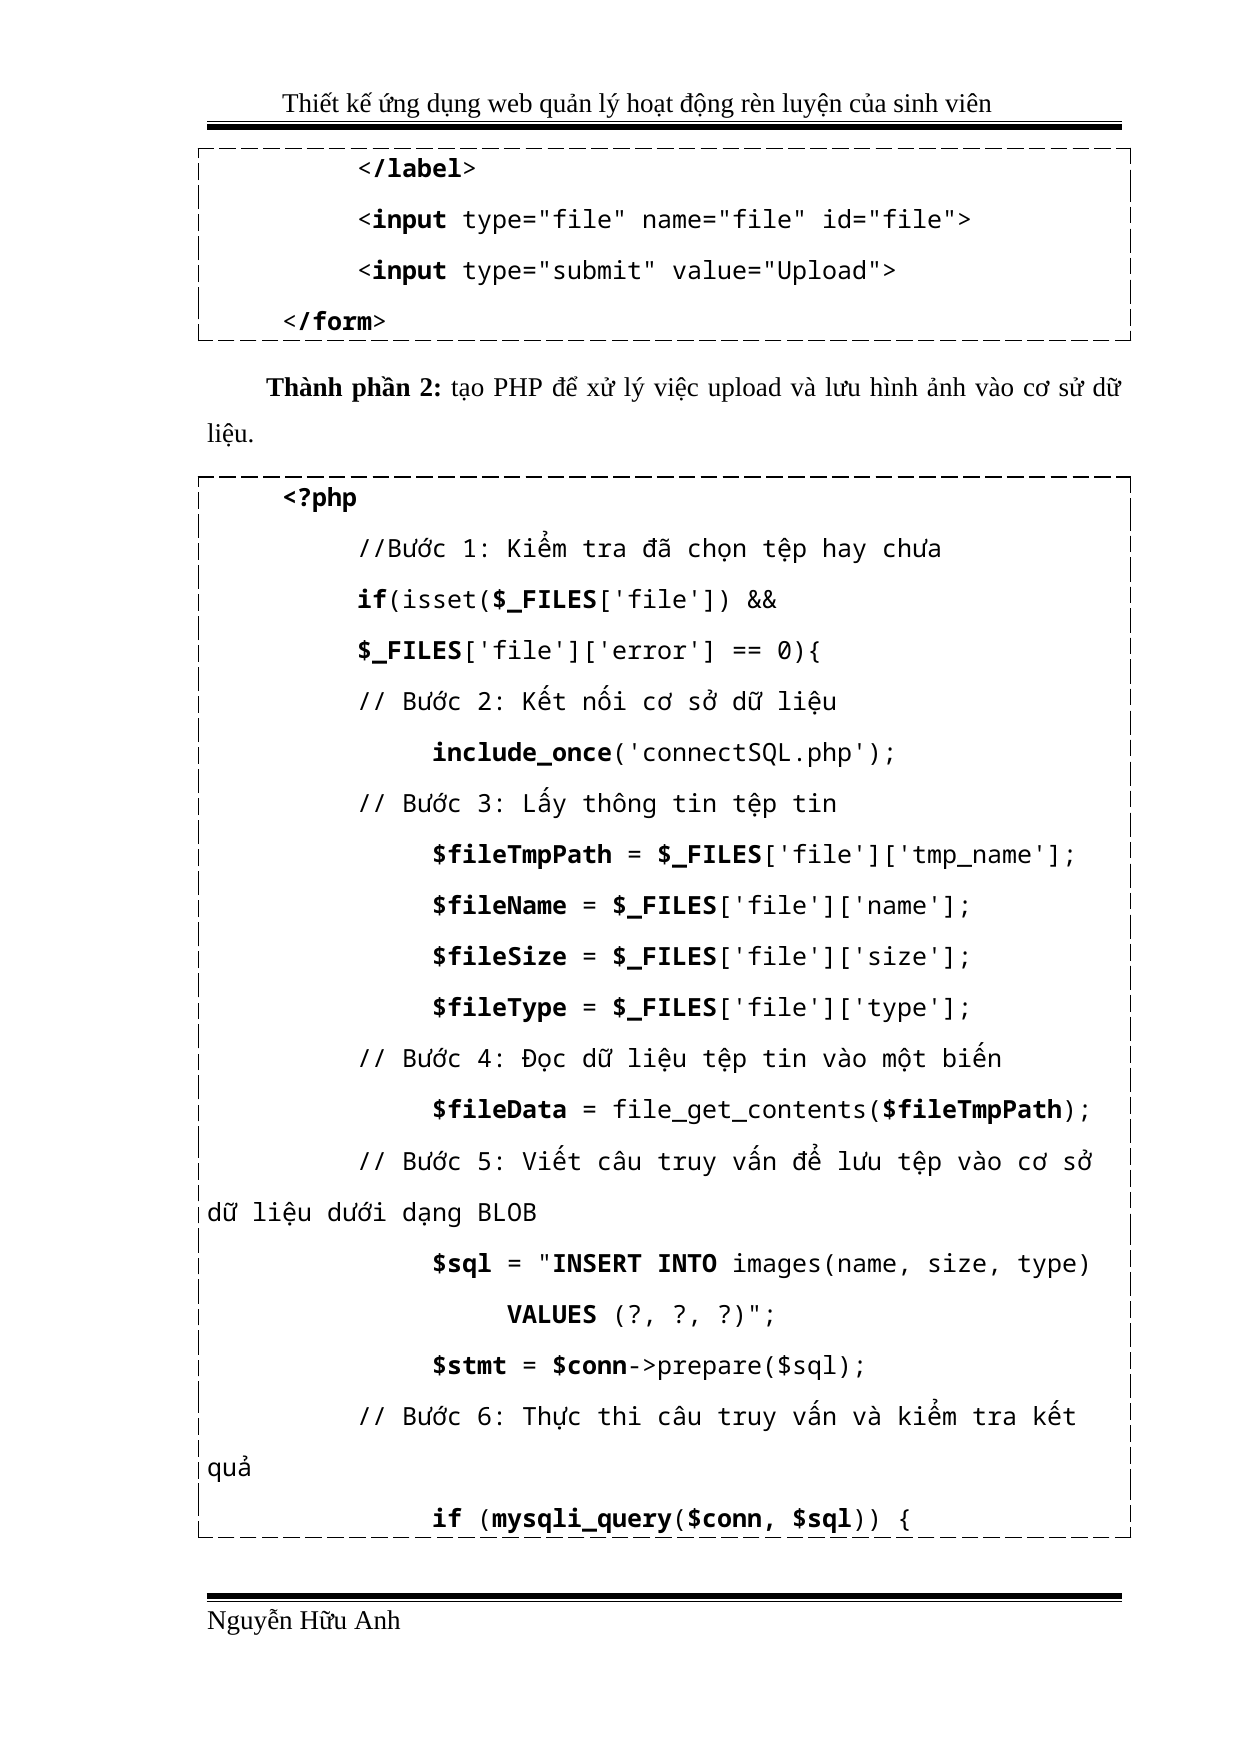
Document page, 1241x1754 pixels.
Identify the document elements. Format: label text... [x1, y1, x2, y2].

text $fileTmpPath = $_FILES['file']['tmp_name']; [197, 834, 1131, 871]
text $_FILES['file']['error'] == 0){ [197, 629, 1131, 667]
text // Bước 5: Viết câu truy vấn để lưu tệp vào cơ sở dữ liệu dưới dạng BLOB [197, 1140, 1131, 1228]
text <?php [197, 476, 1131, 514]
text // Bước 3: Lấy thông tin tệp tin [197, 783, 1131, 820]
text // Bước 6: Thực thi câu truy vấn và kiểm tra kết quả [197, 1395, 1131, 1483]
text $sql = "INSERT INTO images(name, size, type) [197, 1242, 1131, 1279]
text $stmt = $conn->prepare($sql); [197, 1344, 1131, 1381]
text // Bước 2: Kết nối cơ sở dữ liệu [197, 681, 1131, 718]
text if(isset($_FILES['file']) && [197, 578, 1131, 616]
text Thành phần 2: tạo PHP để xử lý việc upload và lưu hình ảnh vào cơ sử dữ liệu. [207, 371, 1122, 448]
text include_once('connectSQL.php'); [197, 732, 1131, 769]
text $fileSize = $_FILES['file']['size']; [197, 936, 1131, 973]
text if (mysqli_query($conn, $sql)) { [197, 1497, 1131, 1538]
text $fileType = $_FILES['file']['type']; [197, 987, 1131, 1024]
text //Bước 1: Kiểm tra đã chọn tệp hay chưa [197, 527, 1131, 565]
text </form> [197, 301, 1131, 341]
text $fileData = file_get_contents($fileTmpPath); [197, 1089, 1131, 1126]
text $fileName = $_FILES['file']['name']; [197, 885, 1131, 922]
text </label> [197, 148, 1131, 185]
text VALUES (?, ?, ?)"; [197, 1293, 1131, 1330]
text <input type="submit" value="Upload"> [197, 250, 1131, 287]
text // Bước 4: Đọc dữ liệu tệp tin vào một biến [197, 1038, 1131, 1075]
text <input type="file" name="file" id="file"> [197, 199, 1131, 236]
